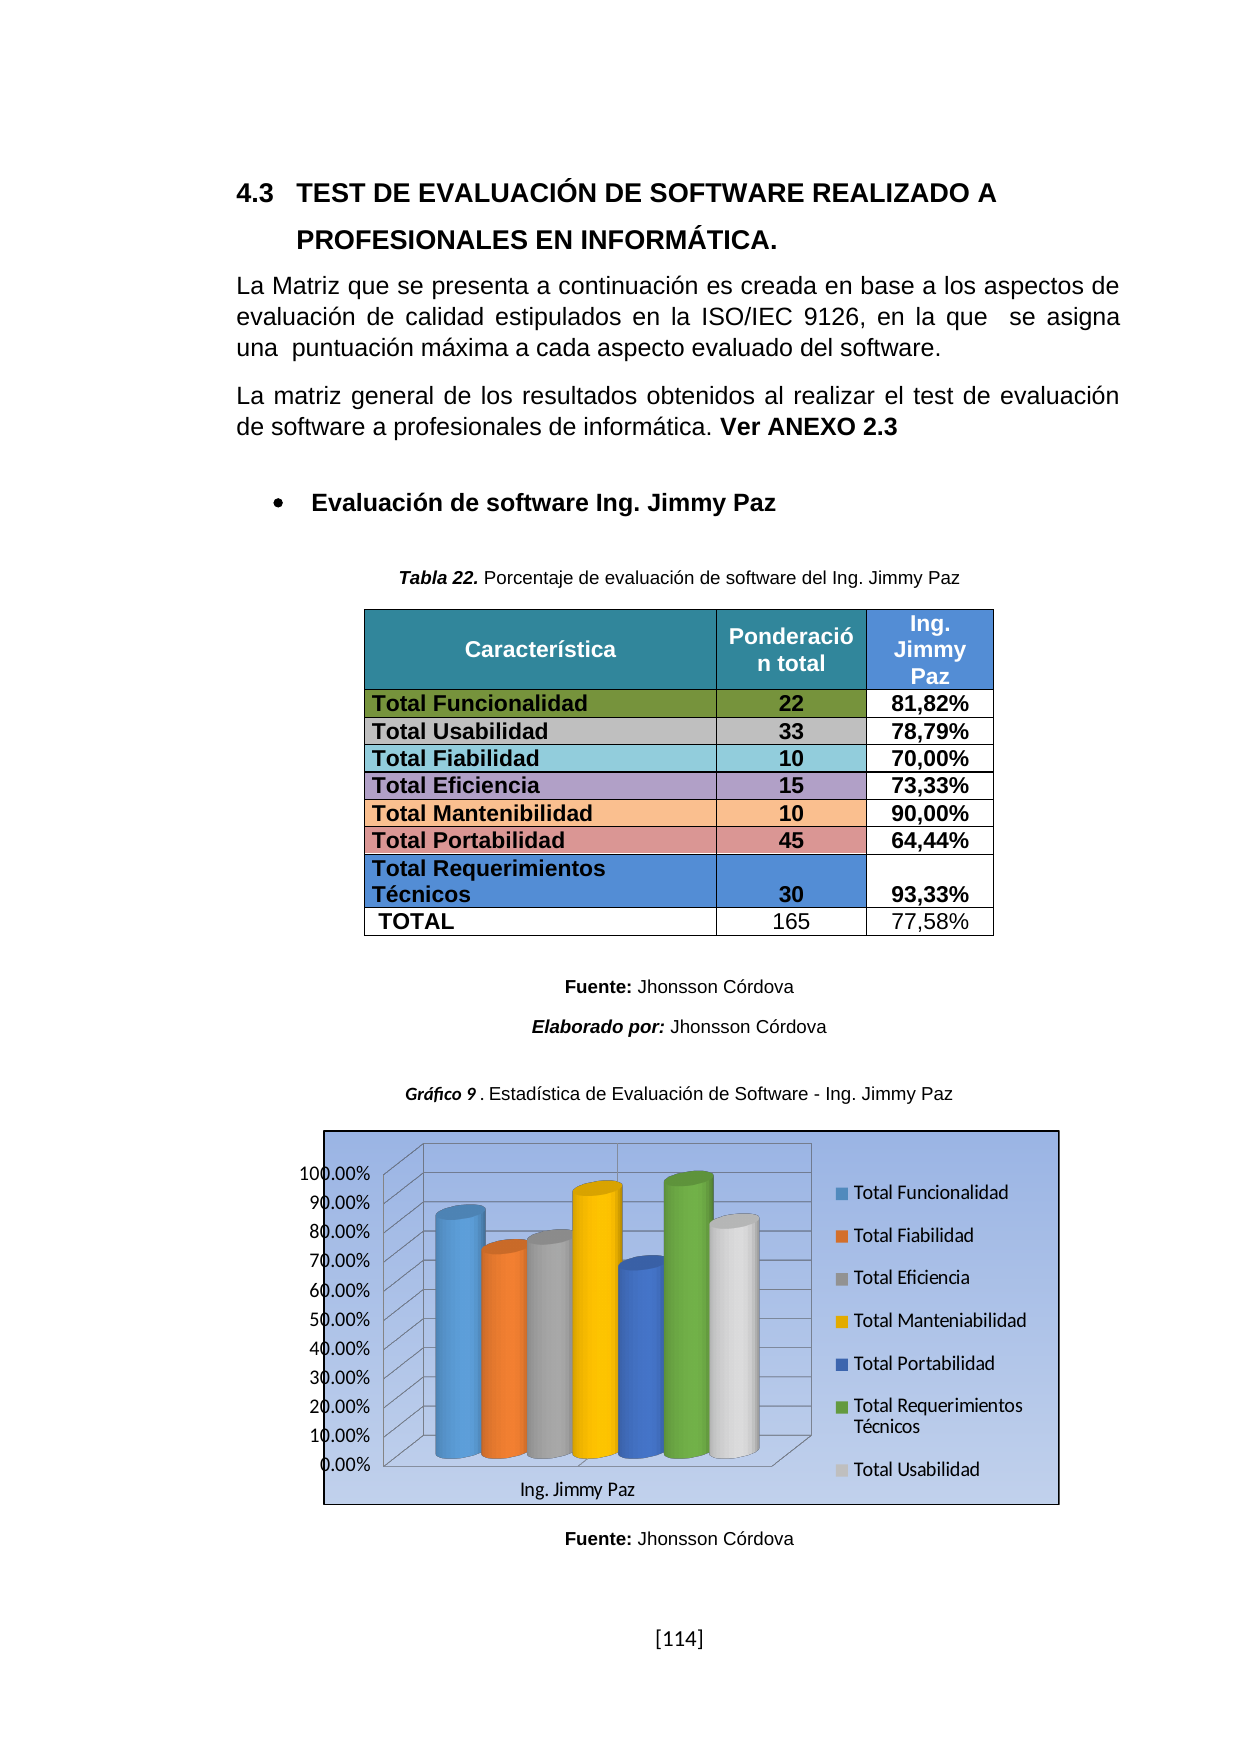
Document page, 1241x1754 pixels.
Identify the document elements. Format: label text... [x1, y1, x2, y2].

table_header Característica [365, 610, 716, 689]
table_cell 45 [717, 827, 866, 853]
table_cell 73,33% [867, 773, 993, 799]
table_cell Total Usabilidad [365, 718, 716, 744]
table_cell TOTAL [365, 908, 716, 935]
text Fuente: Jhonsson Córdova [236, 976, 1122, 997]
table_cell Total Portabilidad [365, 827, 716, 853]
text Fuente: Jhonsson Córdova [236, 1528, 1122, 1549]
table_cell 33 [717, 718, 866, 744]
table_cell 78,79% [867, 718, 993, 744]
table_cell 93,33% [867, 855, 993, 907]
table_cell 77,58% [867, 908, 993, 935]
table_cell 64,44% [867, 827, 993, 853]
text La Matriz que se presenta a continuación es creada en base a los aspectos de evaluación de calidad estipulados en la ISO/IEC 9126, en la que se asigna una puntuación máxima a cada aspecto evaluado del software. [236, 271, 1122, 362]
table_cell Total Funcionalidad [365, 690, 716, 717]
table_cell 30 [717, 855, 866, 907]
table_cell Total Requerimientos Técnicos [365, 855, 716, 907]
table_header Ing. Jimmy Paz [867, 610, 993, 689]
table_cell 15 [717, 773, 866, 799]
table_cell 90,00% [867, 800, 993, 826]
table_cell Total Fiabilidad [365, 745, 716, 771]
subtitle TEST DE EVALUACIÓN DE SOFTWARE REALIZADO A PROFESIONALES EN INFORMÁTICA. [236, 177, 1122, 255]
table_cell Total Eficiencia [365, 773, 716, 799]
text Elaborado por: Jhonsson Córdova [236, 1016, 1122, 1037]
table_cell 81,82% [867, 690, 993, 717]
text Tabla 22. Porcentaje de evaluación de software del Ing. Jimmy Paz [236, 567, 1122, 588]
table_cell 10 [717, 800, 866, 826]
table_header Ponderación total [717, 610, 866, 689]
table_cell 22 [717, 690, 866, 717]
table_cell 10 [717, 745, 866, 771]
table_cell Total Mantenibilidad [365, 800, 716, 826]
table_cell 165 [717, 908, 866, 935]
text La matriz general de los resultados obtenidos al realizar el test de evaluación de software a profesionales de informática. Ver ANEXO 2.3 [236, 381, 1122, 441]
list Evaluación de software Ing. Jimmy Paz [274, 488, 1122, 517]
table_cell 70,00% [867, 745, 993, 771]
